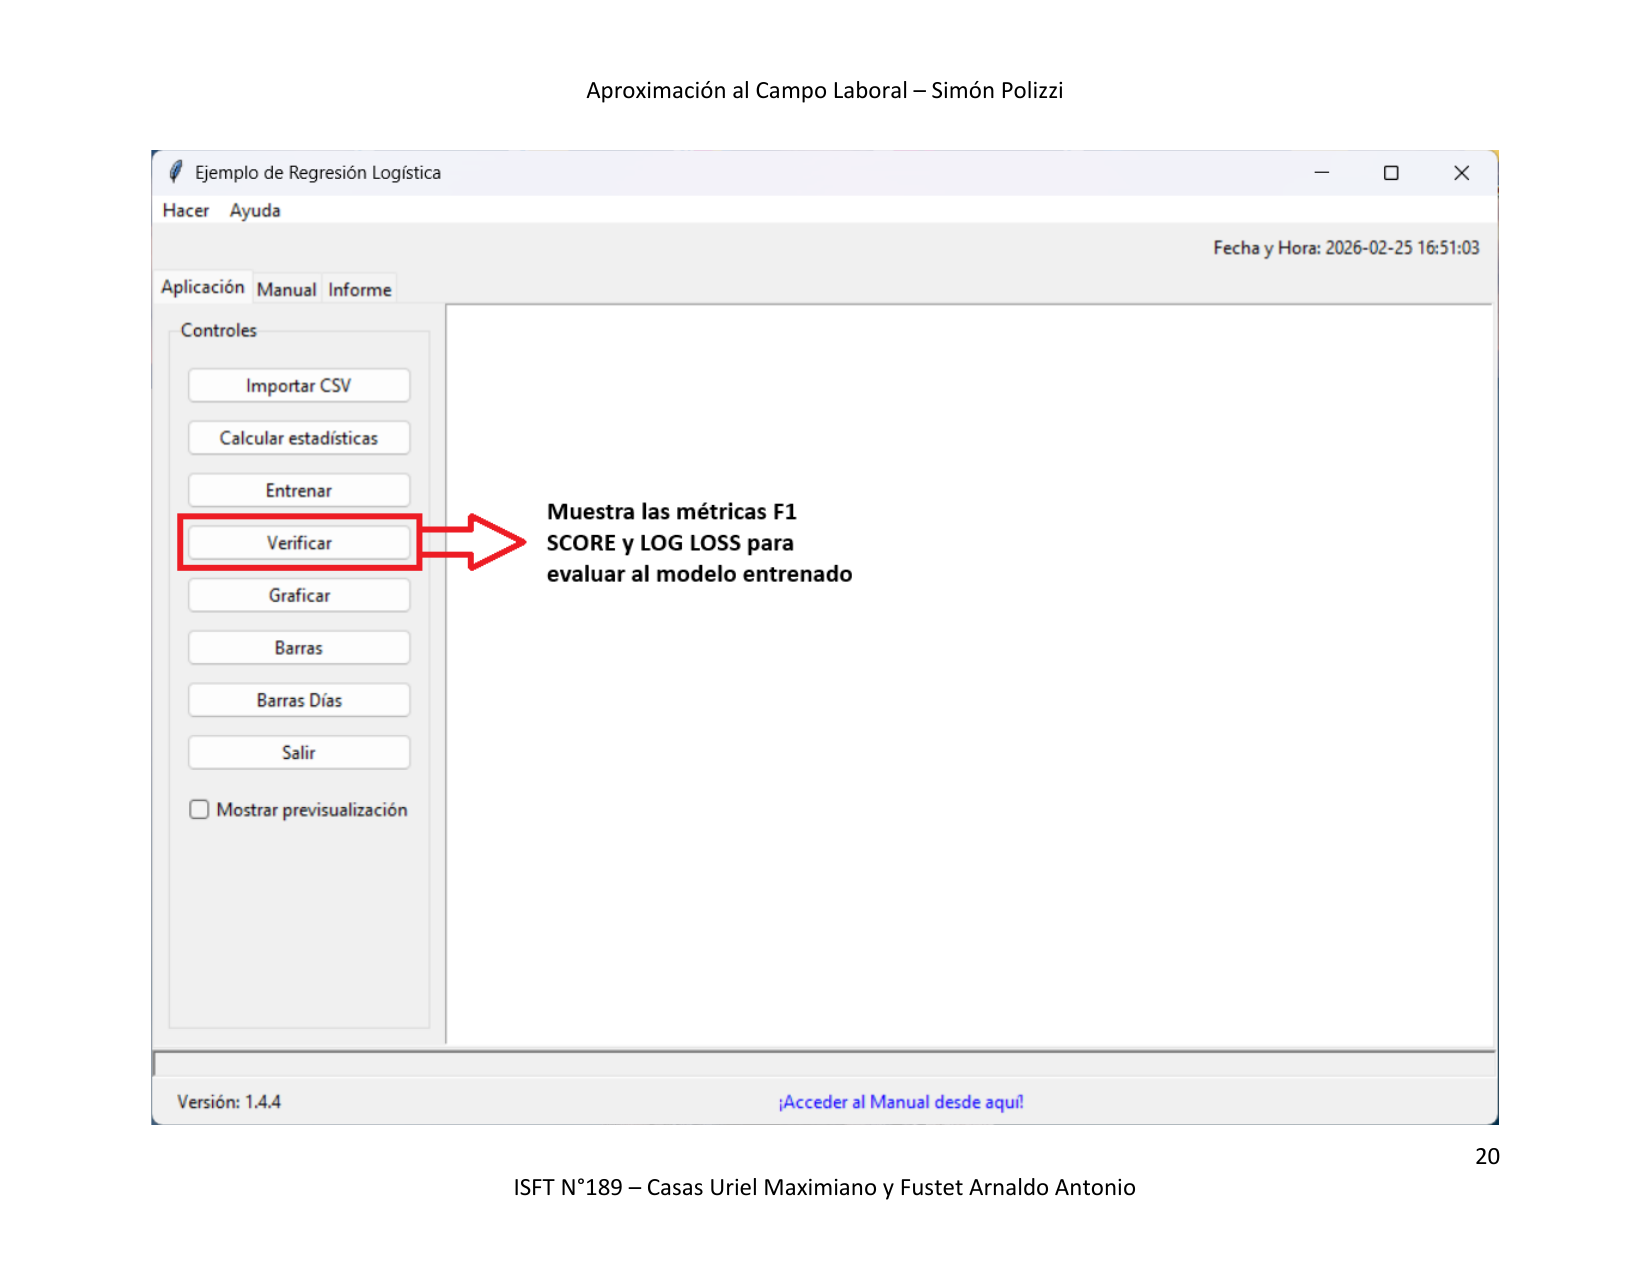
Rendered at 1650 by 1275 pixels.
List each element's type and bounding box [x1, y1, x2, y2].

picture [151, 150, 1499, 1125]
